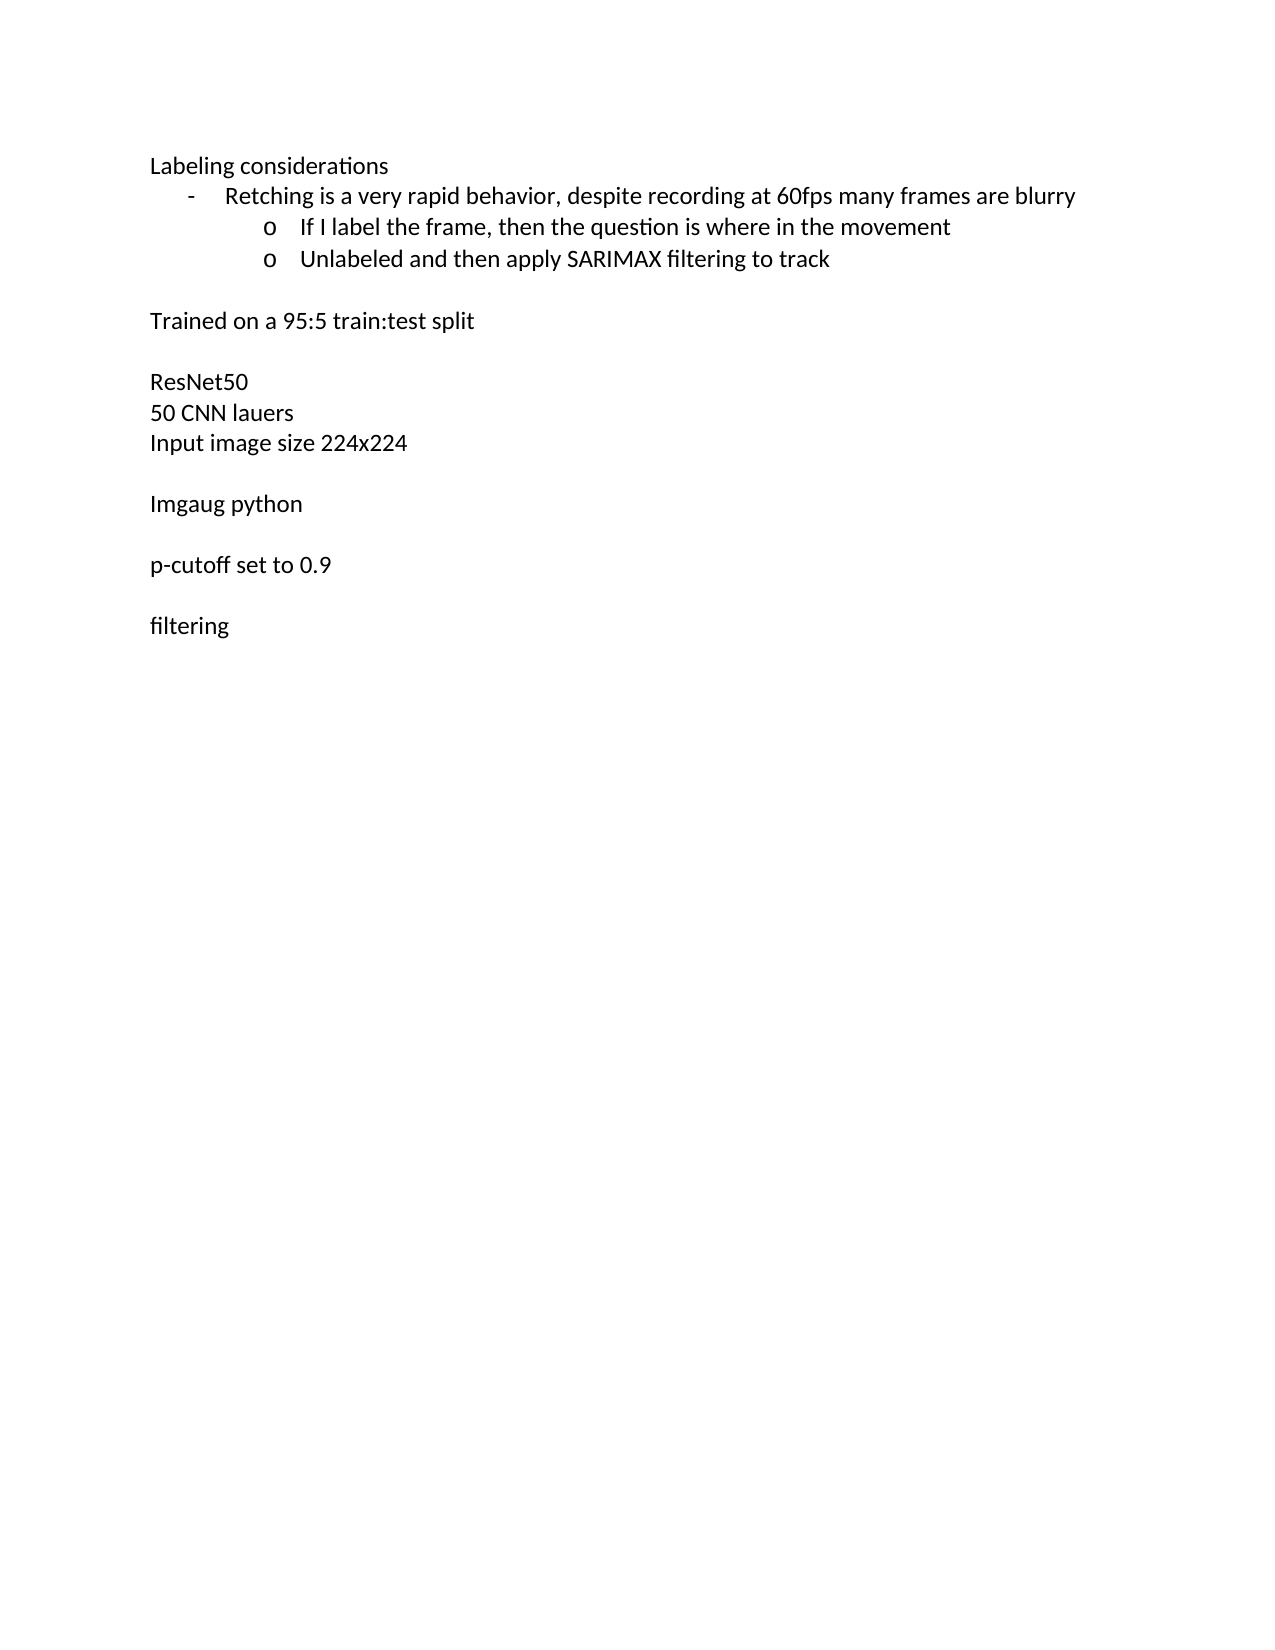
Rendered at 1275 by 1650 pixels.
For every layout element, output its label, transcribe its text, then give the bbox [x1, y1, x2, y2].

list Unlabeled and then apply SARIMAX filtering to track [262, 243, 1125, 274]
text Trained on a 95:5 train:test split [150, 305, 1125, 336]
text Imgaug python [150, 488, 1125, 519]
text Labeling considerations [150, 150, 1125, 181]
text 50 CNN lauers [150, 397, 1125, 427]
list If I label the frame, then the question is where in the movement [262, 211, 1125, 243]
text ResNet50 [150, 366, 1125, 397]
text p-cutoff set to 0.9 [150, 549, 1125, 580]
list Retching is a very rapid behavior, despite recording at 60fps many frames are blurry [187, 181, 1125, 211]
text filtering [150, 610, 1125, 641]
text Input image size 224x224 [150, 427, 1125, 458]
